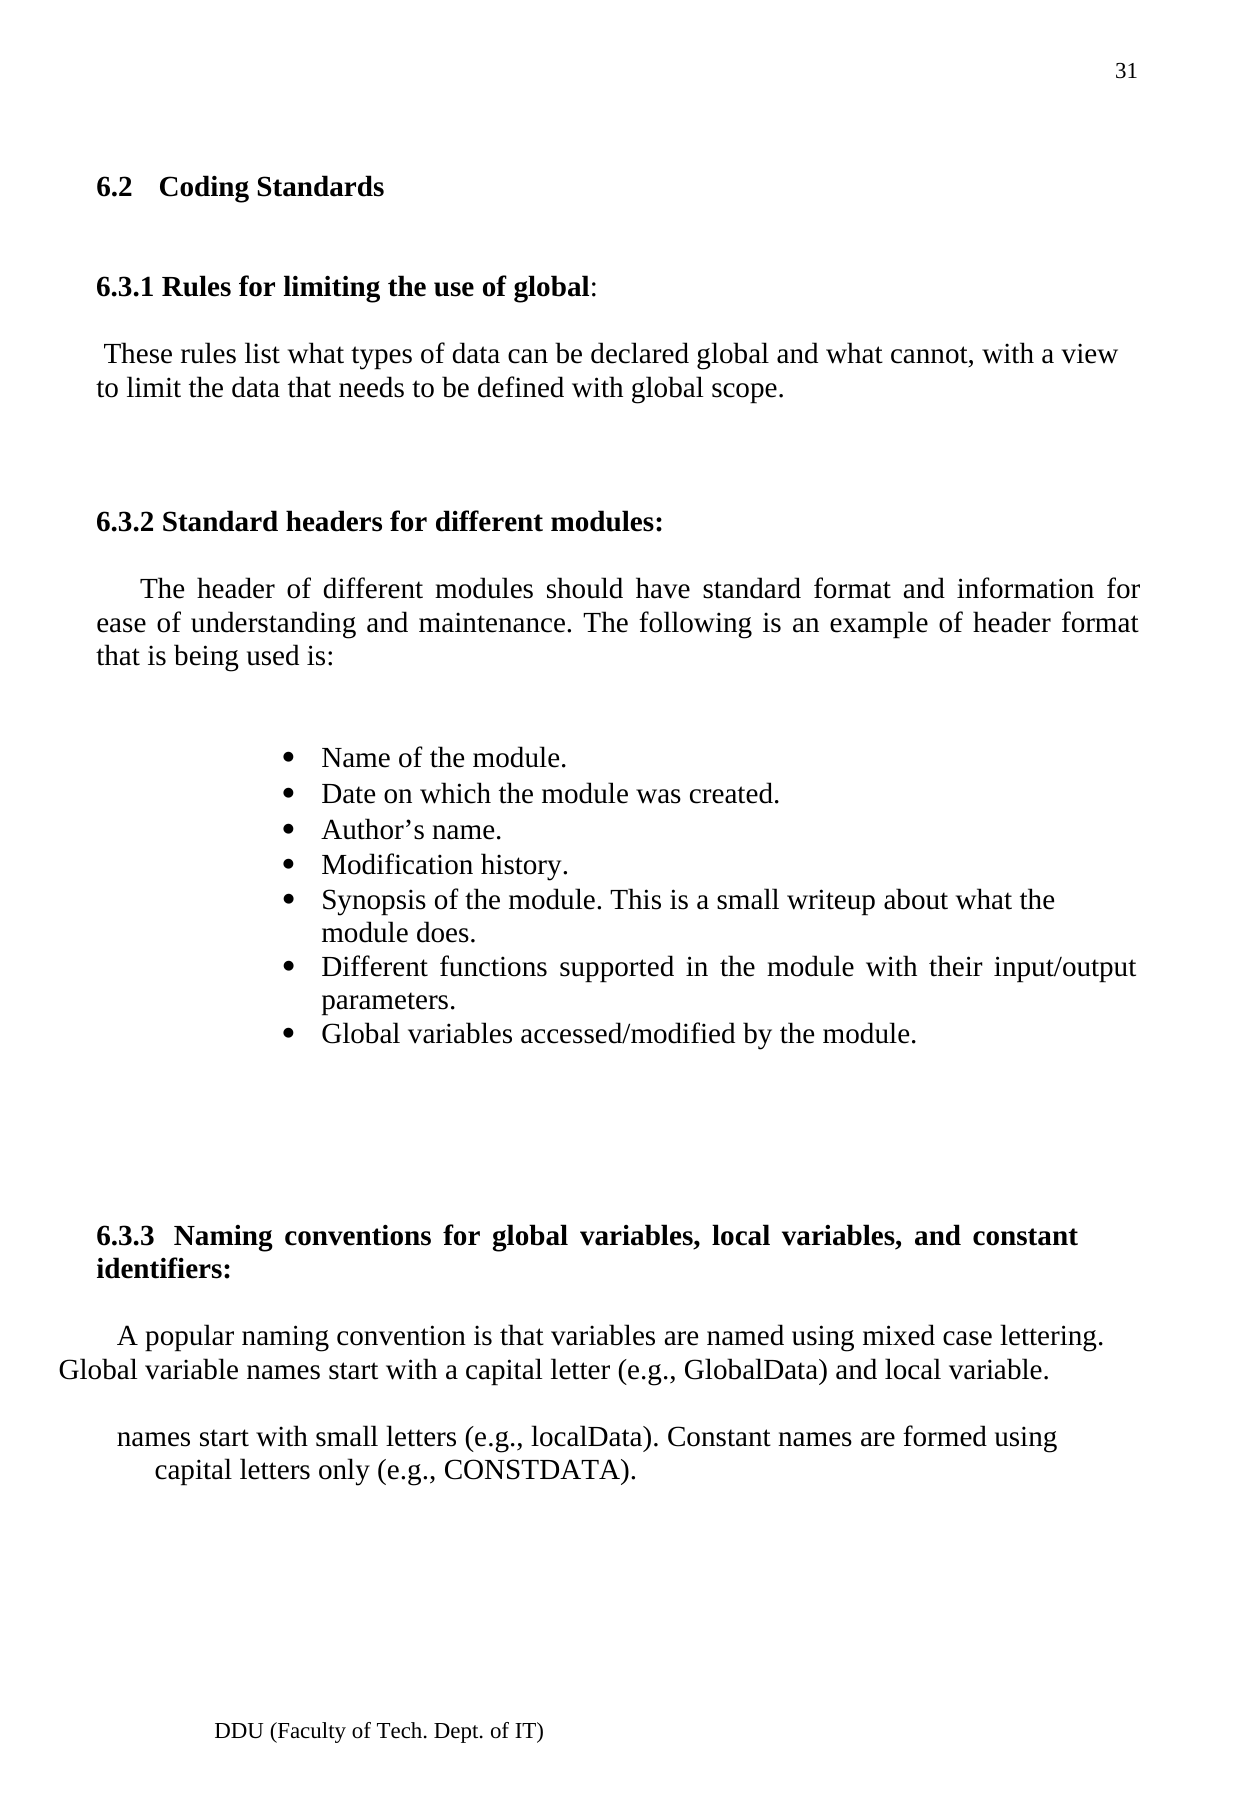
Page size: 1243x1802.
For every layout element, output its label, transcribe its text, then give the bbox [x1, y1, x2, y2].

subtitle Naming conventions for global variables, local variables, and constant identifiers: [96, 1218, 1140, 1285]
list Different functions supported in the module with their input/output parameters. [283, 950, 1141, 1016]
list Modification history. [283, 846, 1209, 882]
list Synopsis of the module. This is a small writeup about what the module does. [283, 882, 1140, 949]
text names start with small letters (e.g., localData). Constant names are formed using capital letters only (e.g., CONSTDATA). [117, 1419, 1141, 1486]
subtitle Standard headers for different modules: [96, 504, 1209, 538]
list Rules for limiting the use of global: [96, 269, 1209, 303]
text The header of different modules should have standard format and information for ease of understanding and maintenance. The following is an example of header format that is being used is: [96, 571, 1140, 672]
text Global variable names start with a capital letter (e.g., GlobalData) and local variable. [58, 1352, 1209, 1385]
subtitle 6.2 Coding Standards [96, 169, 1209, 202]
list Author’s name. [283, 811, 1209, 846]
text A popular naming convention is that variables are named using mixed case lettering. [117, 1318, 1209, 1352]
list Name of the module. [283, 739, 1209, 775]
list Date on which the module was created. [283, 775, 1209, 811]
list Global variables accessed/modified by the module. [283, 1016, 1209, 1050]
text These rules list what types of data can be declared global and what cannot, with a view to limit the data that needs to be defined with global scope. [96, 336, 1141, 403]
